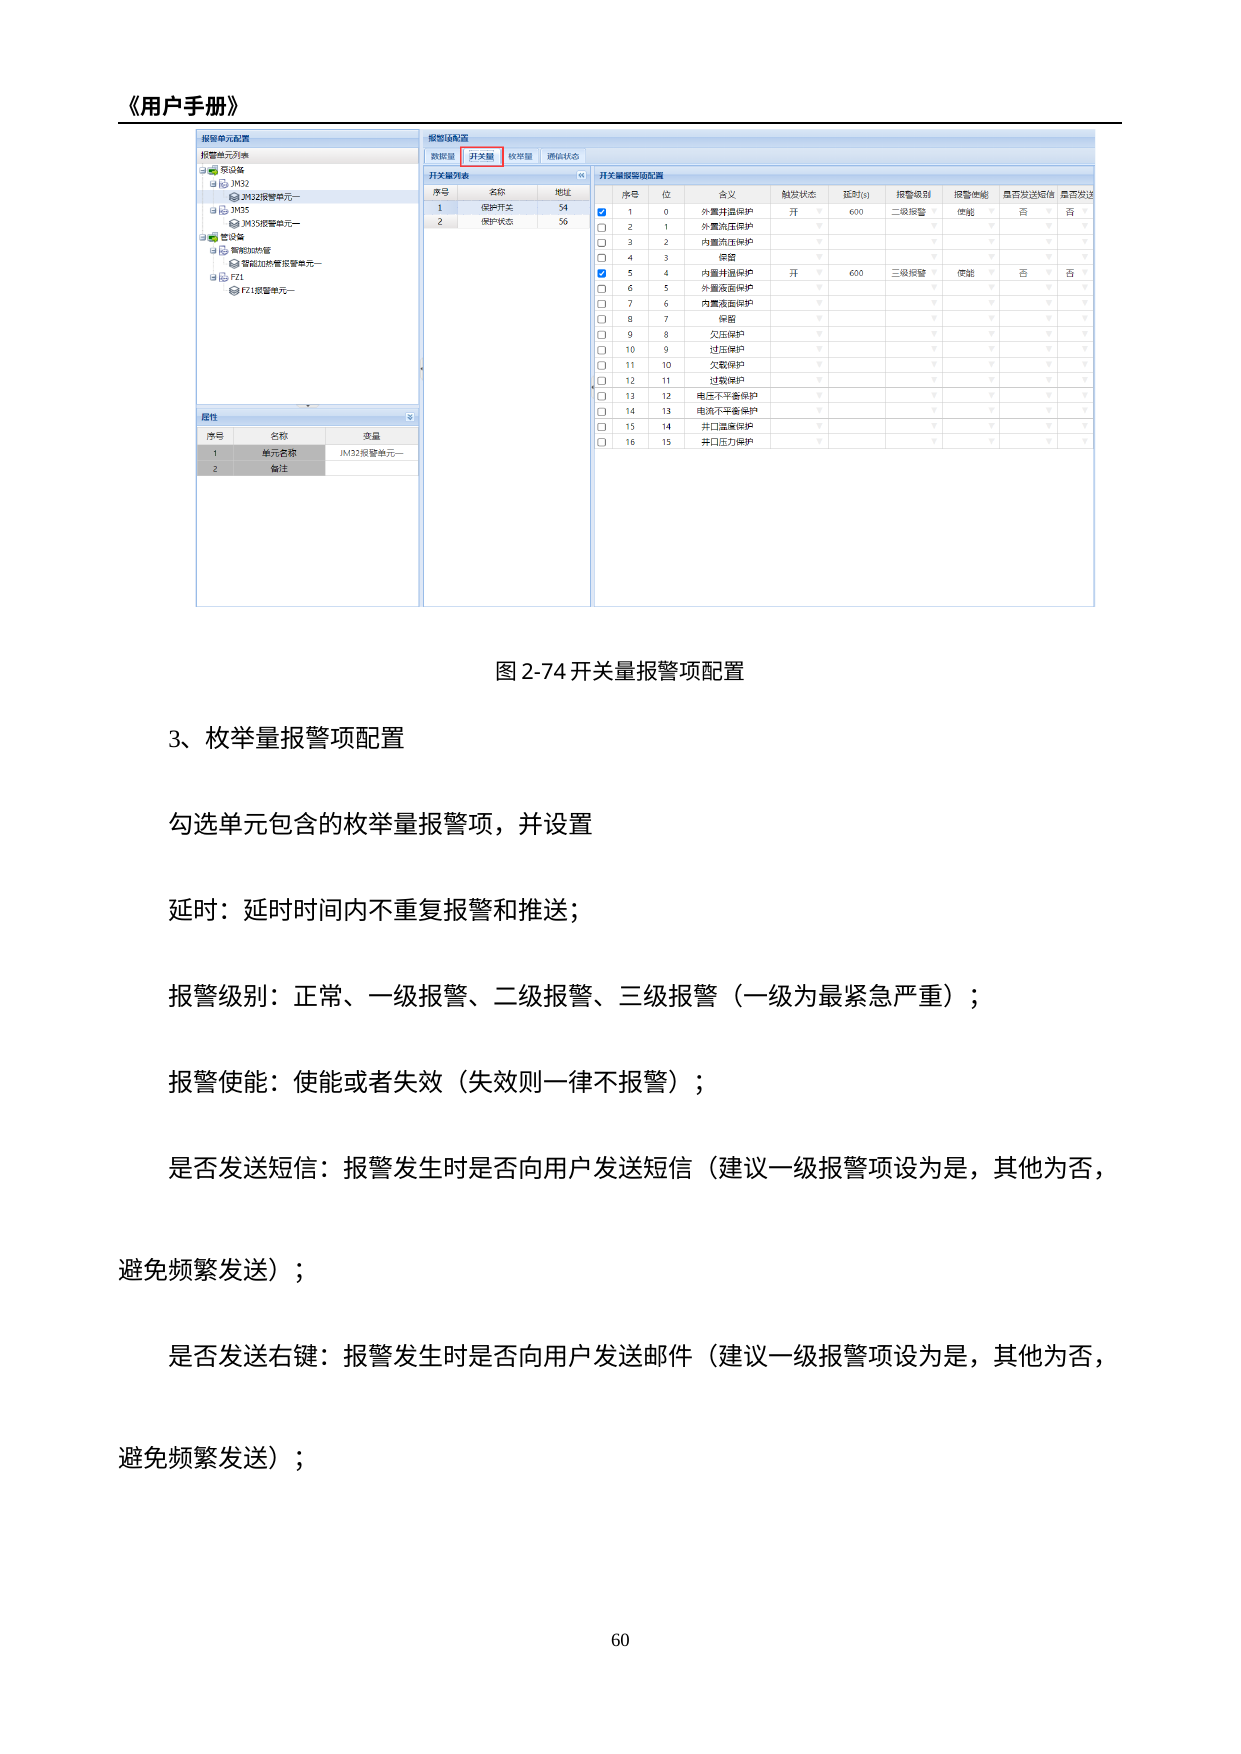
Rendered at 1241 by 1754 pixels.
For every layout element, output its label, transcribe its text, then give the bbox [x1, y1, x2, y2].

text 是否发送右键：报警发生时是否向用户发送邮件（建议一级报警项设为是，其他为否，避免频繁发送）； [118, 1321, 1122, 1491]
picture [195, 129, 1096, 607]
text 报警级别：正常、一级报警、二级报警、三级报警（一级为最紧急严重）； [118, 961, 1122, 1029]
text 3、枚举量报警项配置 [118, 703, 1122, 771]
text 延时：延时时间内不重复报警和推送； [118, 875, 1122, 943]
text 是否发送短信：报警发生时是否向用户发送短信（建议一级报警项设为是，其他为否，避免频繁发送）； [118, 1133, 1122, 1303]
text 图2-74开关量报警项配置 [118, 653, 1122, 687]
text 勾选单元包含的枚举量报警项，并设置 [118, 789, 1122, 857]
text 报警使能：使能或者失效（失效则一律不报警）； [118, 1047, 1122, 1115]
